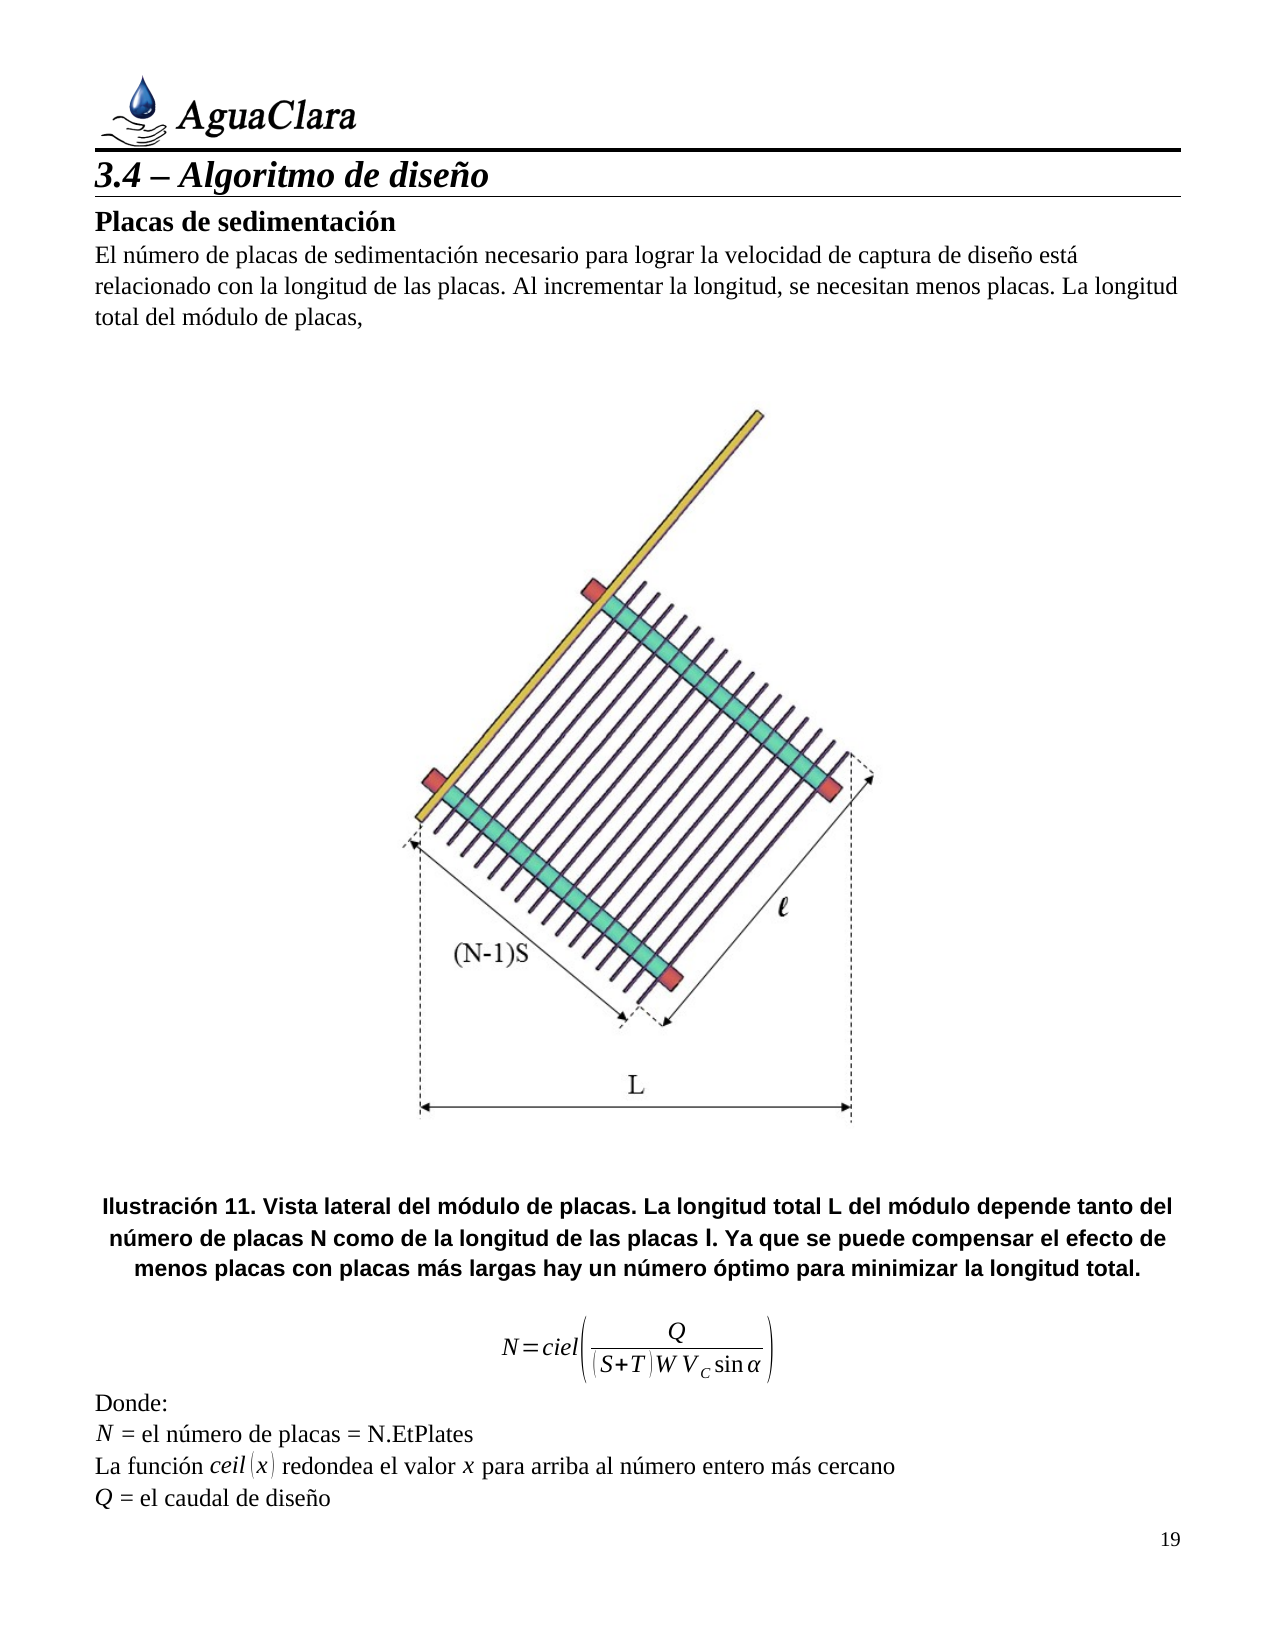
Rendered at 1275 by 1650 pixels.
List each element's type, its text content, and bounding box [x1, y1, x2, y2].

text El número de placas de sedimentación necesario para lograr la velocidad de captura de diseño está relacionado con la longitud de las placas. Al incrementar la longitud, se necesitan menos placas. La longitud total del módulo de placas, [94, 240, 1181, 331]
text = el número de placas = N.EtPlates [94, 1419, 1181, 1448]
text Donde: [94, 1388, 1181, 1417]
subtitle Placas de sedimentación [94, 204, 1181, 238]
picture [341, 389, 934, 1166]
text La función redondea el valor para arriba al número entero más cercano [94, 1450, 1181, 1481]
text Ilustración 11. Vista lateral del módulo de placas. La longitud total L del módulo depende tanto del número de placas N como de la longitud de las placas l. Ya que se puede compensar el efecto de menos placas con placas más largas hay un número óptimo para minimizar la longitud total. [94, 1193, 1181, 1282]
text = el caudal de diseño [94, 1483, 1181, 1512]
picture [94, 75, 373, 148]
subtitle – Algoritmo de diseño [94, 152, 1181, 197]
